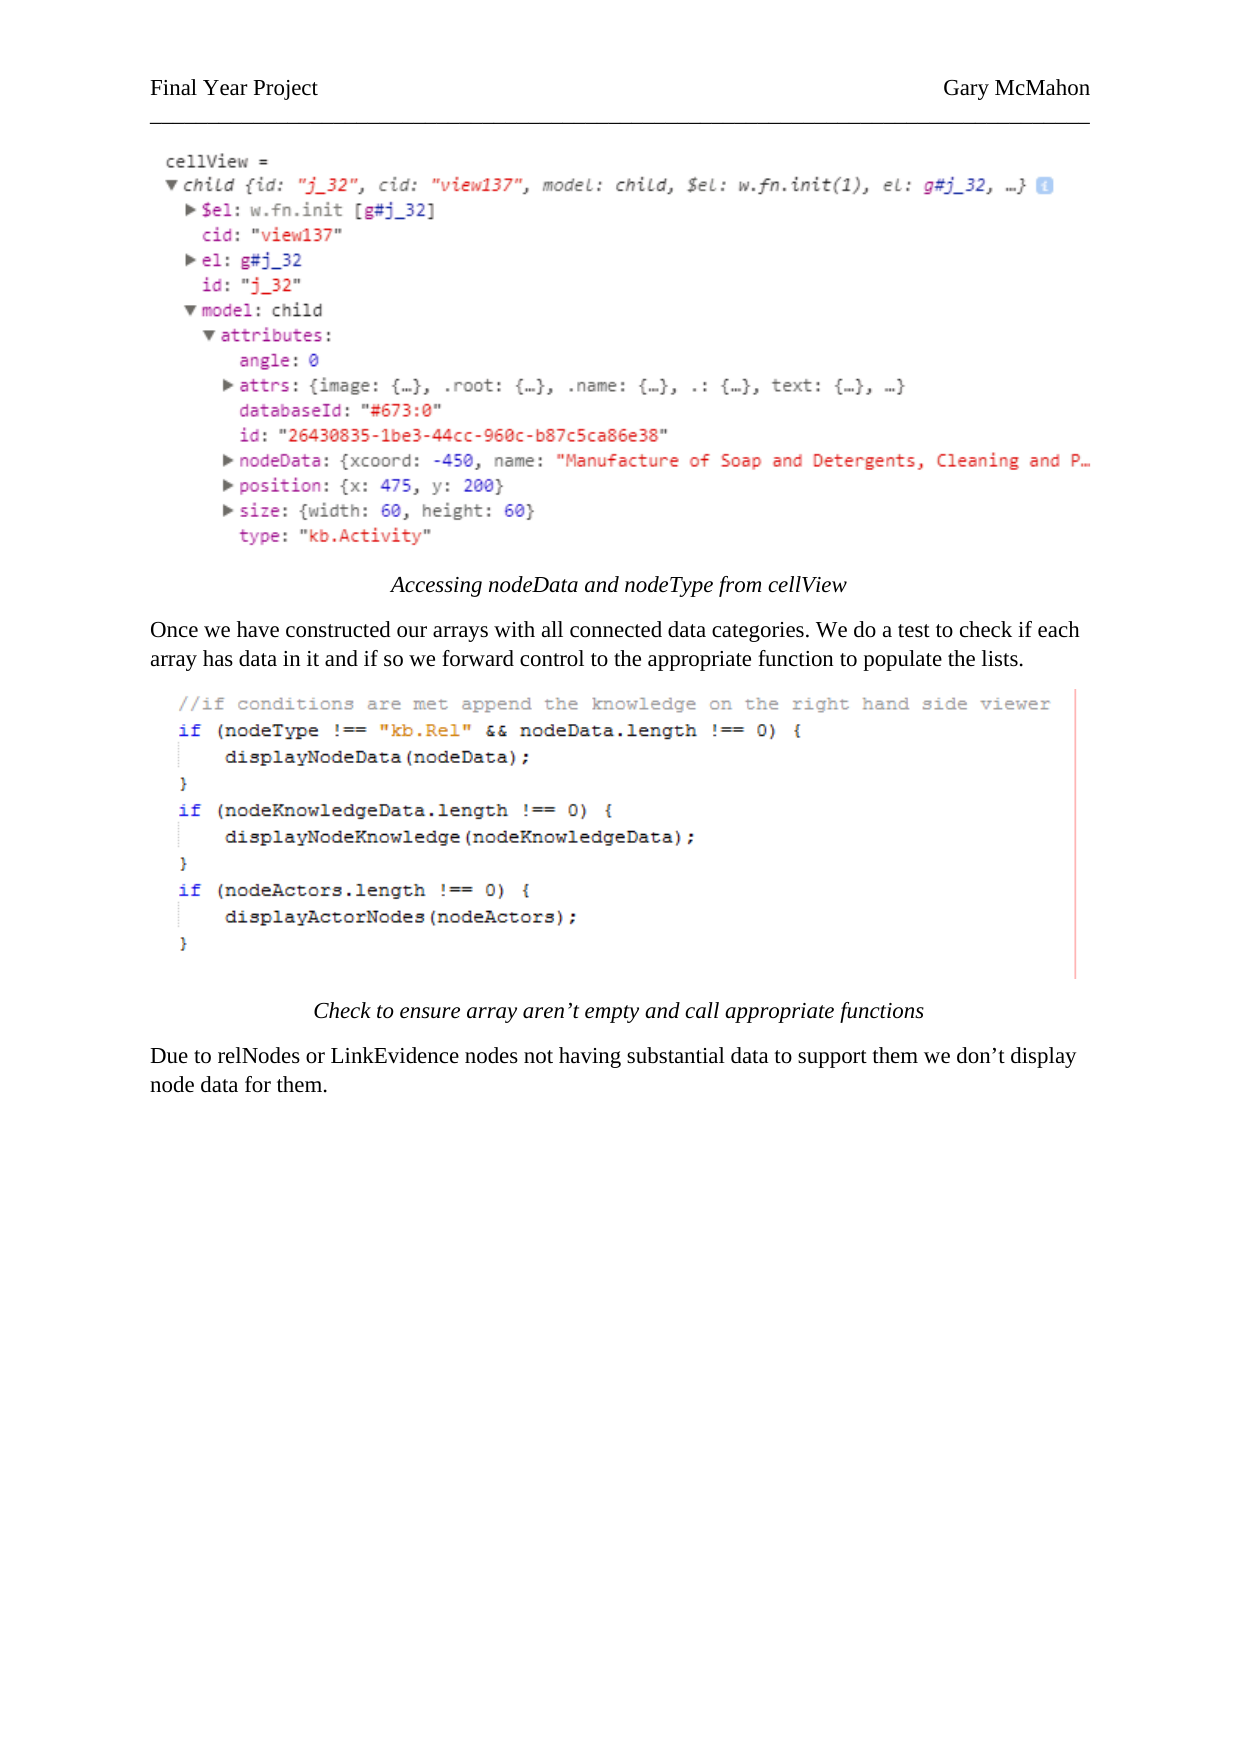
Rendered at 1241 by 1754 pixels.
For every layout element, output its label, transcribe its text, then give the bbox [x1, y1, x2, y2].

text Due to relNodes or LinkEvidence nodes not having substantial data to support them we don’t display node data for them. [150, 1042, 1090, 1097]
text Accessing nodeData and nodeType from cellView [150, 571, 1090, 597]
picture [150, 689, 1091, 979]
text Once we have constructed our arrays with all connected data categories. We do a test to check if each array has data in it and if so we forward control to the appropriate function to populate the lists. [150, 616, 1090, 671]
text Check to ensure array aren’t empty and call appropriate functions [150, 997, 1090, 1024]
picture [150, 150, 1091, 553]
